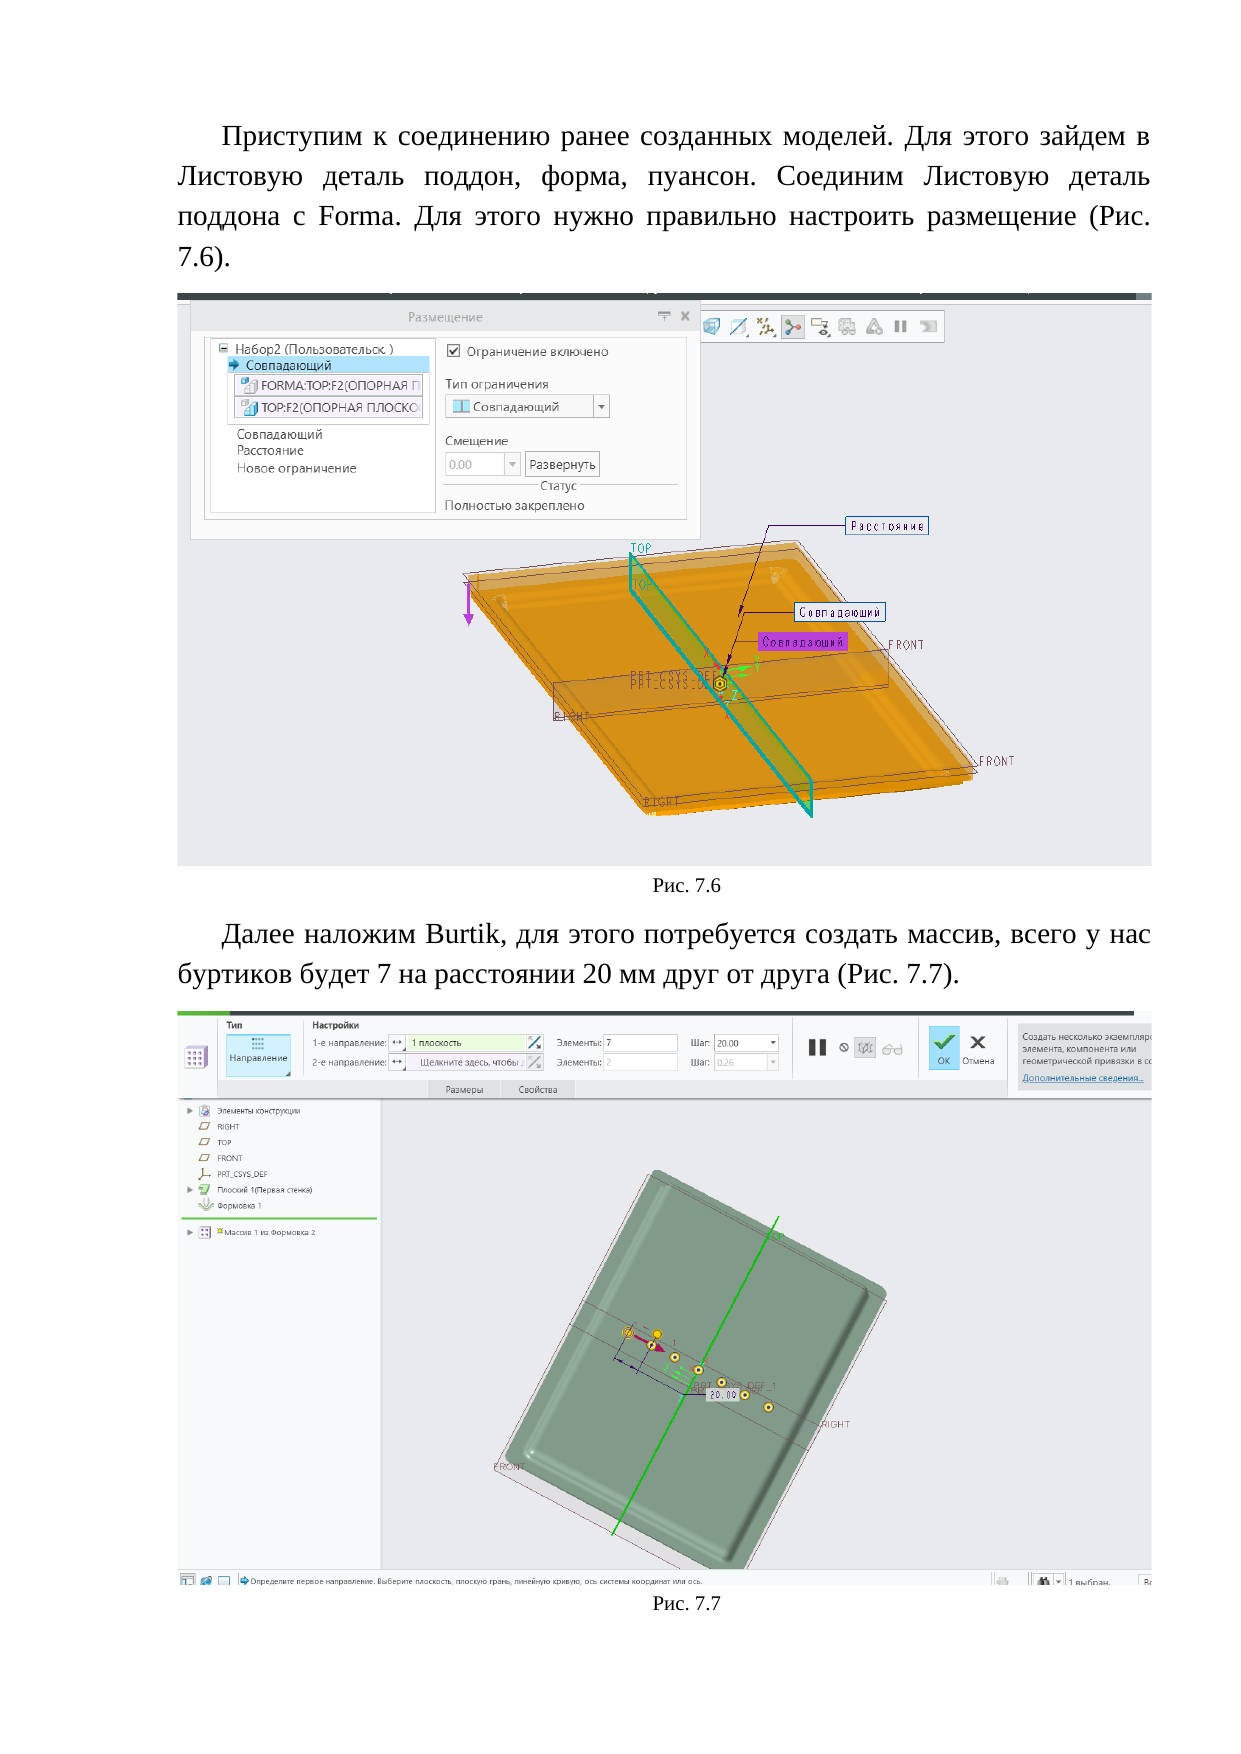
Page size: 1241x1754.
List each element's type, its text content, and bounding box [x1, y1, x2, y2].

text Далее наложим Burtik, для этого потребуется создать массив, всего у нас буртиков будет 7 на расстоянии 20 мм друг от друга (Рис. 7.7). [177, 916, 1152, 990]
picture [177, 293, 1152, 866]
text Приступим к соединению ранее созданных моделей. Для этого зайдем в Листовую деталь поддон, форма, пуансон. Соединим Листовую деталь поддона с Forma. Для этого нужно правильно настроить размещение (Рис. 7.6). [177, 118, 1152, 272]
picture [177, 1011, 1152, 1585]
subtitle Рис. 7.6 [177, 873, 1152, 897]
subtitle Рис. 7.7 [177, 1591, 1152, 1615]
